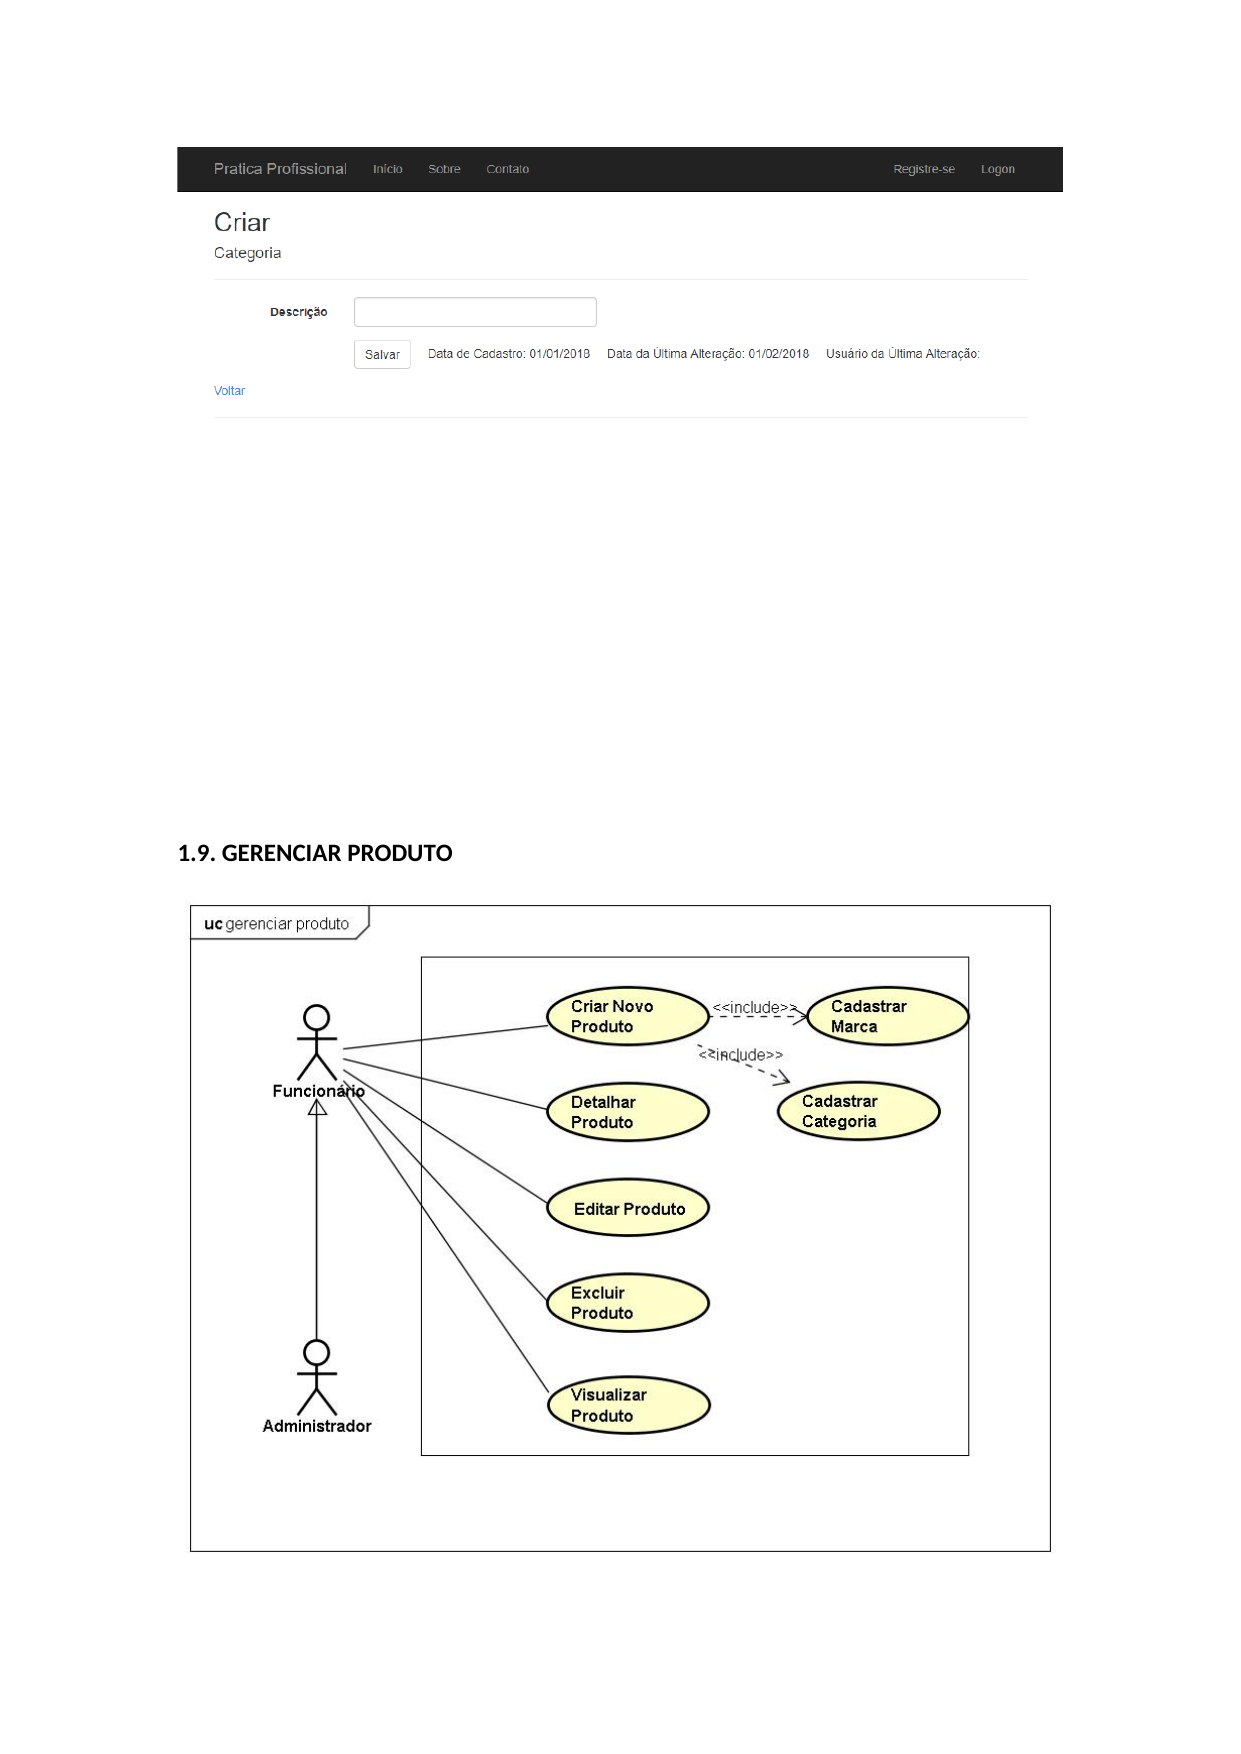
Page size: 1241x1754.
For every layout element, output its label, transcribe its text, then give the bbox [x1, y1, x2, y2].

picture [177, 147, 1063, 812]
text 1.9. GERENCIAR PRODUTO [177, 837, 1063, 867]
picture [177, 892, 1063, 1564]
